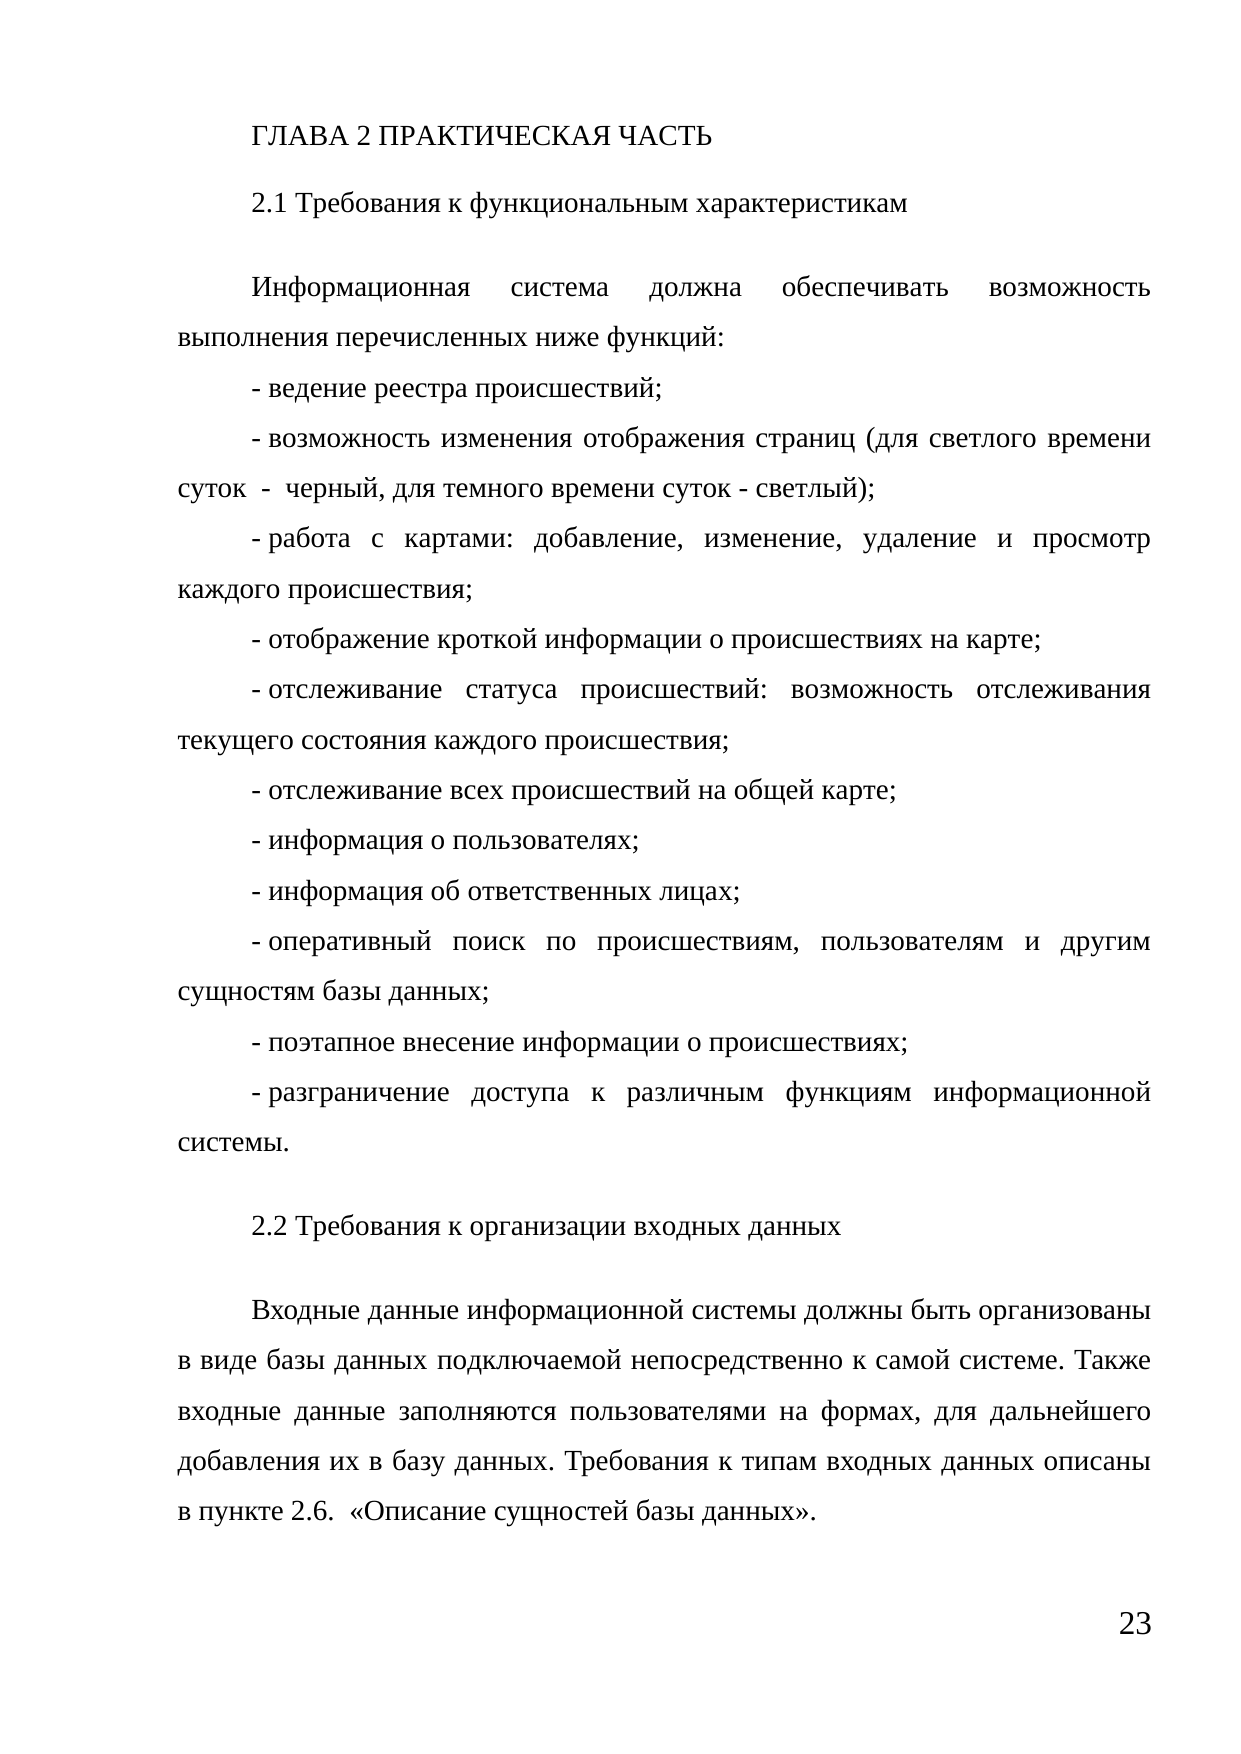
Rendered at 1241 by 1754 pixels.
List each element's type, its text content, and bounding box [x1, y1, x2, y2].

text Информационная система должна обеспечивать возможность выполнения перечисленных ниже функций: [177, 269, 1152, 353]
subtitle ГЛАВА 2 ПРАКТИЧЕСКАЯ ЧАСТЬ [251, 118, 1152, 152]
text - отслеживание статуса происшествий: возможность отслеживания текущего состояния каждого происшествия; [177, 672, 1152, 755]
text - разграничение доступа к различным функциям информационной системы. [177, 1074, 1152, 1158]
text - оперативный поиск по происшествиям, пользователям и другим сущностям базы данных; [177, 923, 1152, 1007]
text - информация об ответственных лицах; [177, 873, 1152, 906]
text - работа с картами: добавление, изменение, удаление и просмотр каждого происшествия; [177, 521, 1152, 604]
text - отслеживание всех происшествий на общей карте; [177, 772, 1152, 806]
text - поэтапное внесение информации о происшествиях; [177, 1024, 1152, 1057]
subtitle 2.2 Требования к организации входных данных [177, 1208, 1152, 1242]
text - информация о пользователях; [177, 822, 1152, 856]
text Входные данные информационной системы должны быть организованы в виде базы данных подключаемой непосредственно к самой системе. Также входные данные заполняются пользователями на формах, для дальнейшего добавления их в базу данных. Требования к типам входных данных описаны в пункте 2.6. «Описание сущностей базы данных». [177, 1292, 1152, 1527]
text - ведение реестра происшествий; [177, 370, 1152, 403]
text - отображение кроткой информации о происшествиях на карте; [177, 621, 1152, 655]
subtitle 2.1 Требования к функциональным характеристикам [177, 185, 1152, 219]
text - возможность изменения отображения страниц (для светлого времени суток - черный, для темного времени суток - светлый); [177, 420, 1152, 504]
